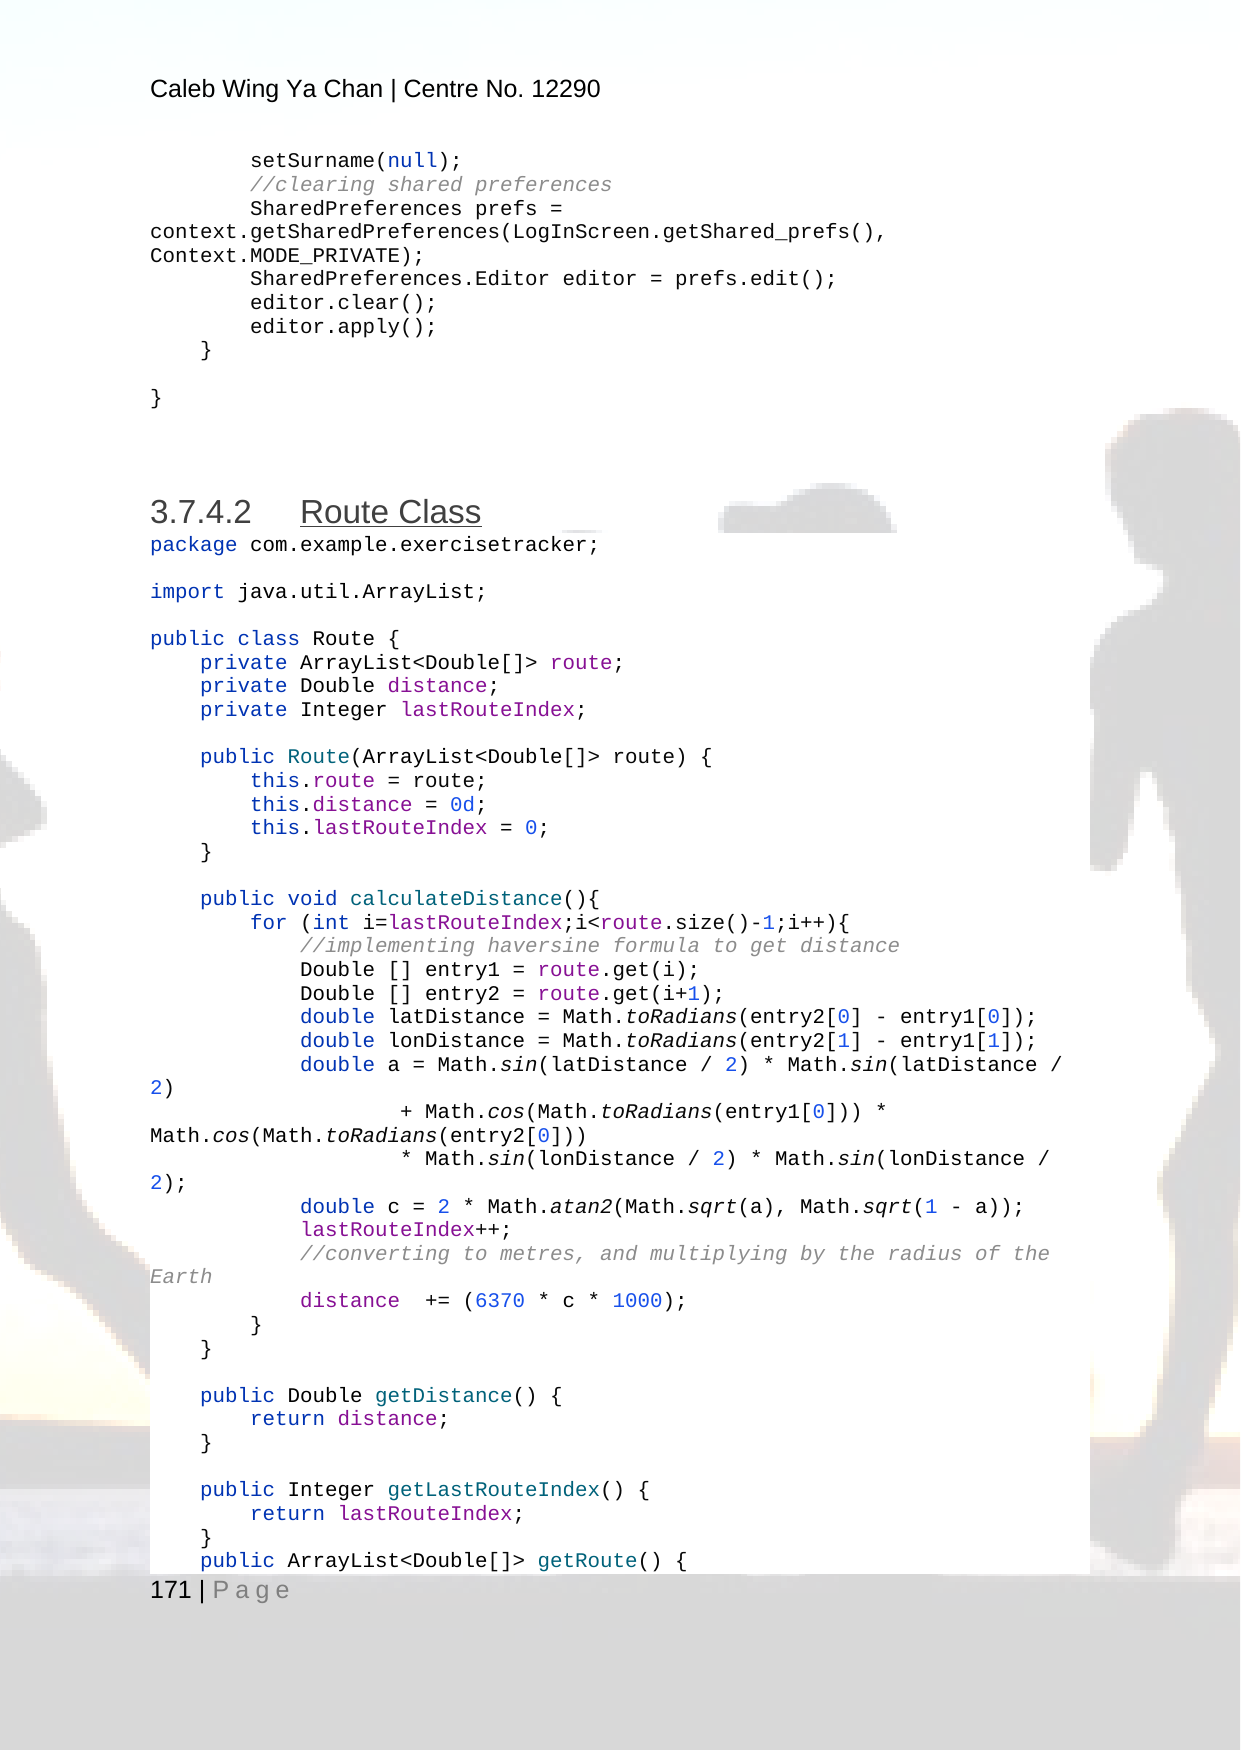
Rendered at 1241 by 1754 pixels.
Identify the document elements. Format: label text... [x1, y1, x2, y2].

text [150, 533, 1090, 1574]
subtitle Route Class [150, 492, 1090, 531]
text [150, 150, 1090, 410]
